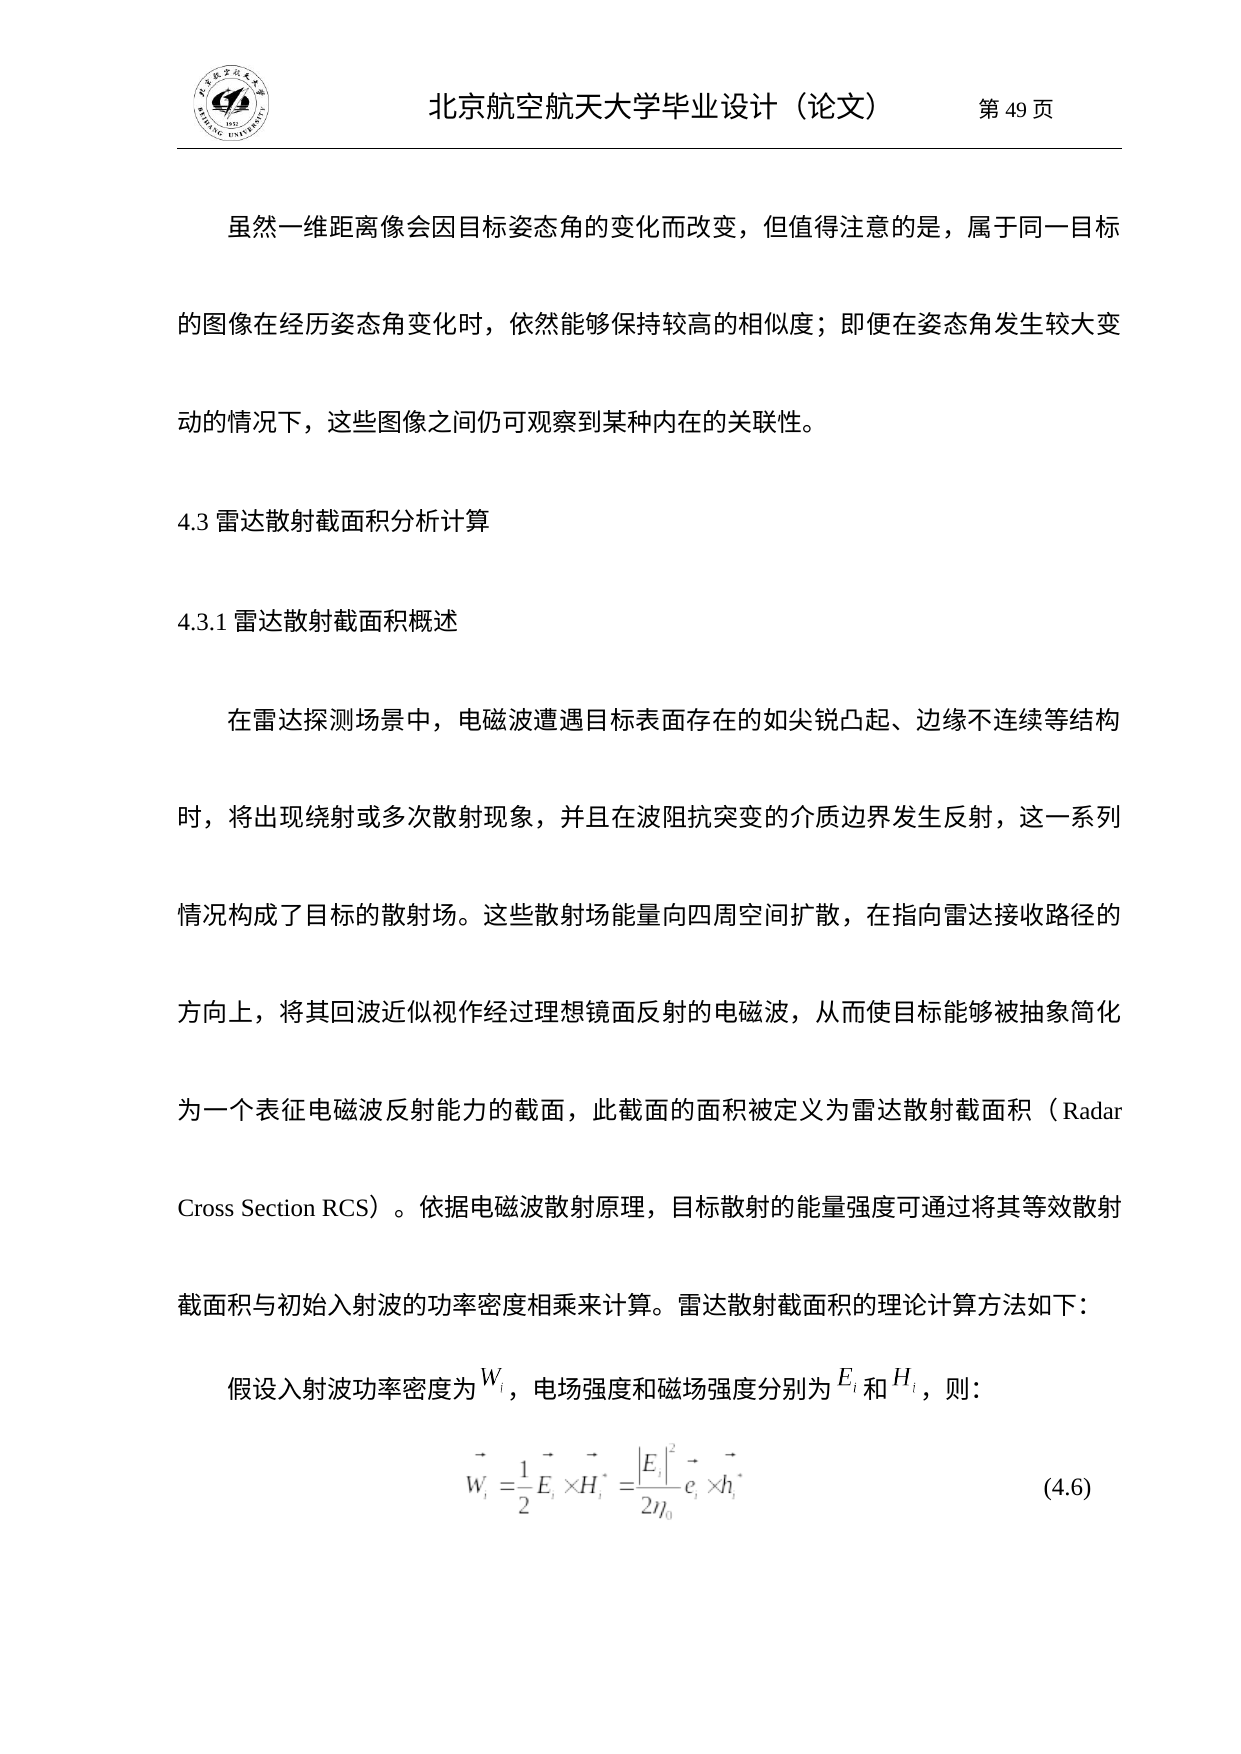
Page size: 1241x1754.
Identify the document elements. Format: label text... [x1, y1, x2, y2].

text 假设入射波功率密度为，电场强度和磁场强度分别为和，则： [177, 1354, 1122, 1419]
subtitle 4.3.1 雷达散射截面积概述 [177, 587, 1122, 652]
text 虽然一维距离像会因目标姿态角的变化而改变，但值得注意的是，属于同一目标的图像在经历姿态角变化时，依然能够保持较高的相似度；即便在姿态角发生较大变动的情况下，这些图像之间仍可观察到某种内在的关联性。 [177, 193, 1122, 453]
picture [193, 65, 269, 141]
text 在雷达探测场景中，电磁波遭遇目标表面存在的如尖锐凸起、边缘不连续等结构时，将出现绕射或多次散射现象，并且在波阻抗突变的介质边界发生反射，这一系列情况构成了目标的散射场。这些散射场能量向四周空间扩散，在指向雷达接收路径的方向上，将其回波近似视作经过理想镜面反射的电磁波，从而使目标能够被抽象简化为一个表征电磁波反射能力的截面，此截面的面积被定义为雷达散射截面积（Radar Cross Section RCS）。依据电磁波散射原理，目标散射的能量强度可通过将其等效散射截面积与初始入射波的功率密度相乘来计算。雷达散射截面积的理论计算方法如下： [177, 686, 1122, 1336]
subtitle 4.3 雷达散射截面积分析计算 [177, 487, 1122, 552]
table_header [177, 1437, 982, 1549]
